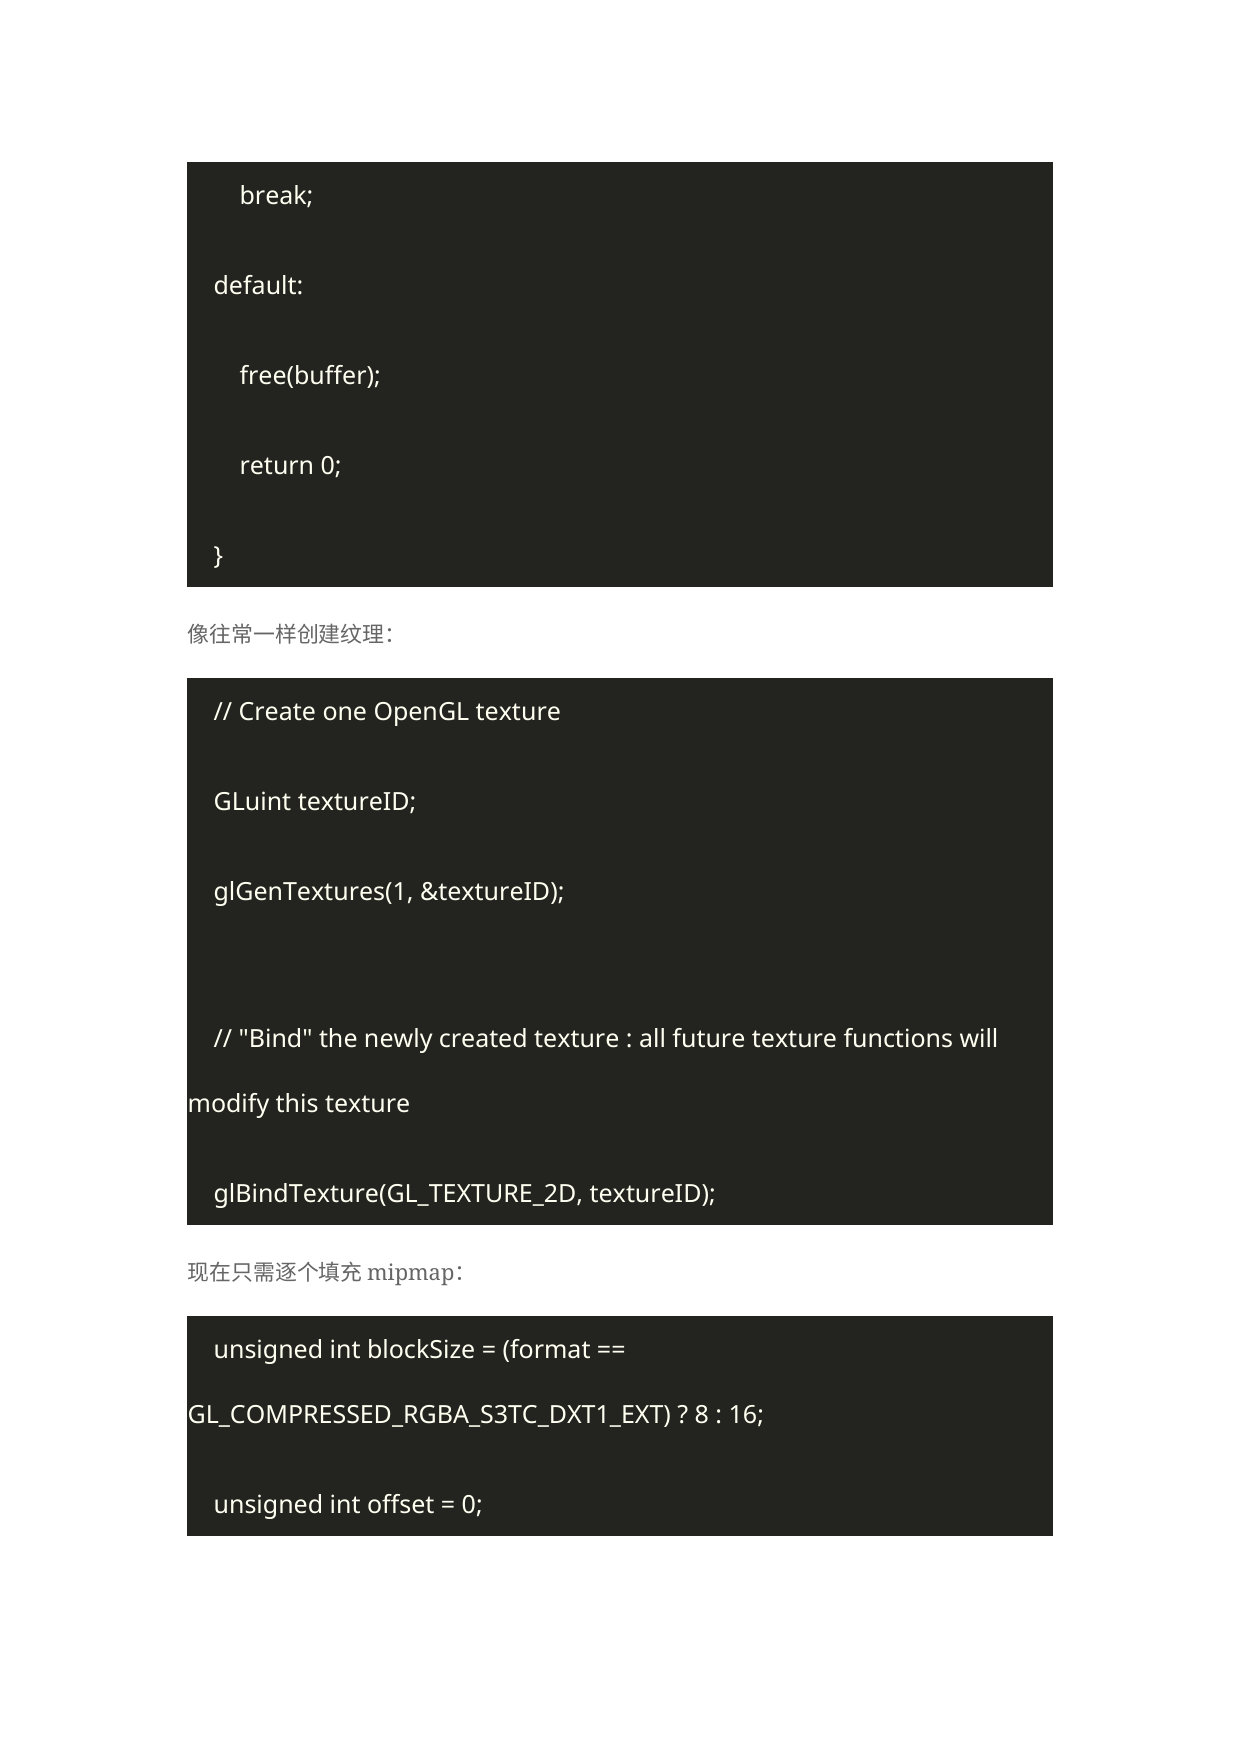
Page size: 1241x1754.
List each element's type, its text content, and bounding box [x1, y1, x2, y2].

text glGenTextures(1, &textureID); [187, 858, 1053, 923]
text unsigned int offset = 0; [187, 1471, 1053, 1536]
text 现在只需逐个填充mipmap： [187, 1254, 1053, 1287]
text unsigned int blockSize = (format == GL_COMPRESSED_RGBA_S3TC_DXT1_EXT) ? 8 : 16; [187, 1316, 1053, 1446]
text // Create one OpenGL texture [187, 678, 1053, 743]
text break; [187, 162, 1053, 227]
text glBindTexture(GL_TEXTURE_2D, textureID); [187, 1160, 1053, 1225]
text return 0; [187, 432, 1053, 497]
text free(buffer); [187, 342, 1053, 407]
text // "Bind" the newly created texture : all future texture functions will modify this texture [187, 1005, 1053, 1135]
text GLuint textureID; [187, 768, 1053, 833]
text 像往常一样创建纹理： [187, 616, 1053, 649]
text default: [187, 252, 1053, 317]
text } [187, 522, 1053, 587]
